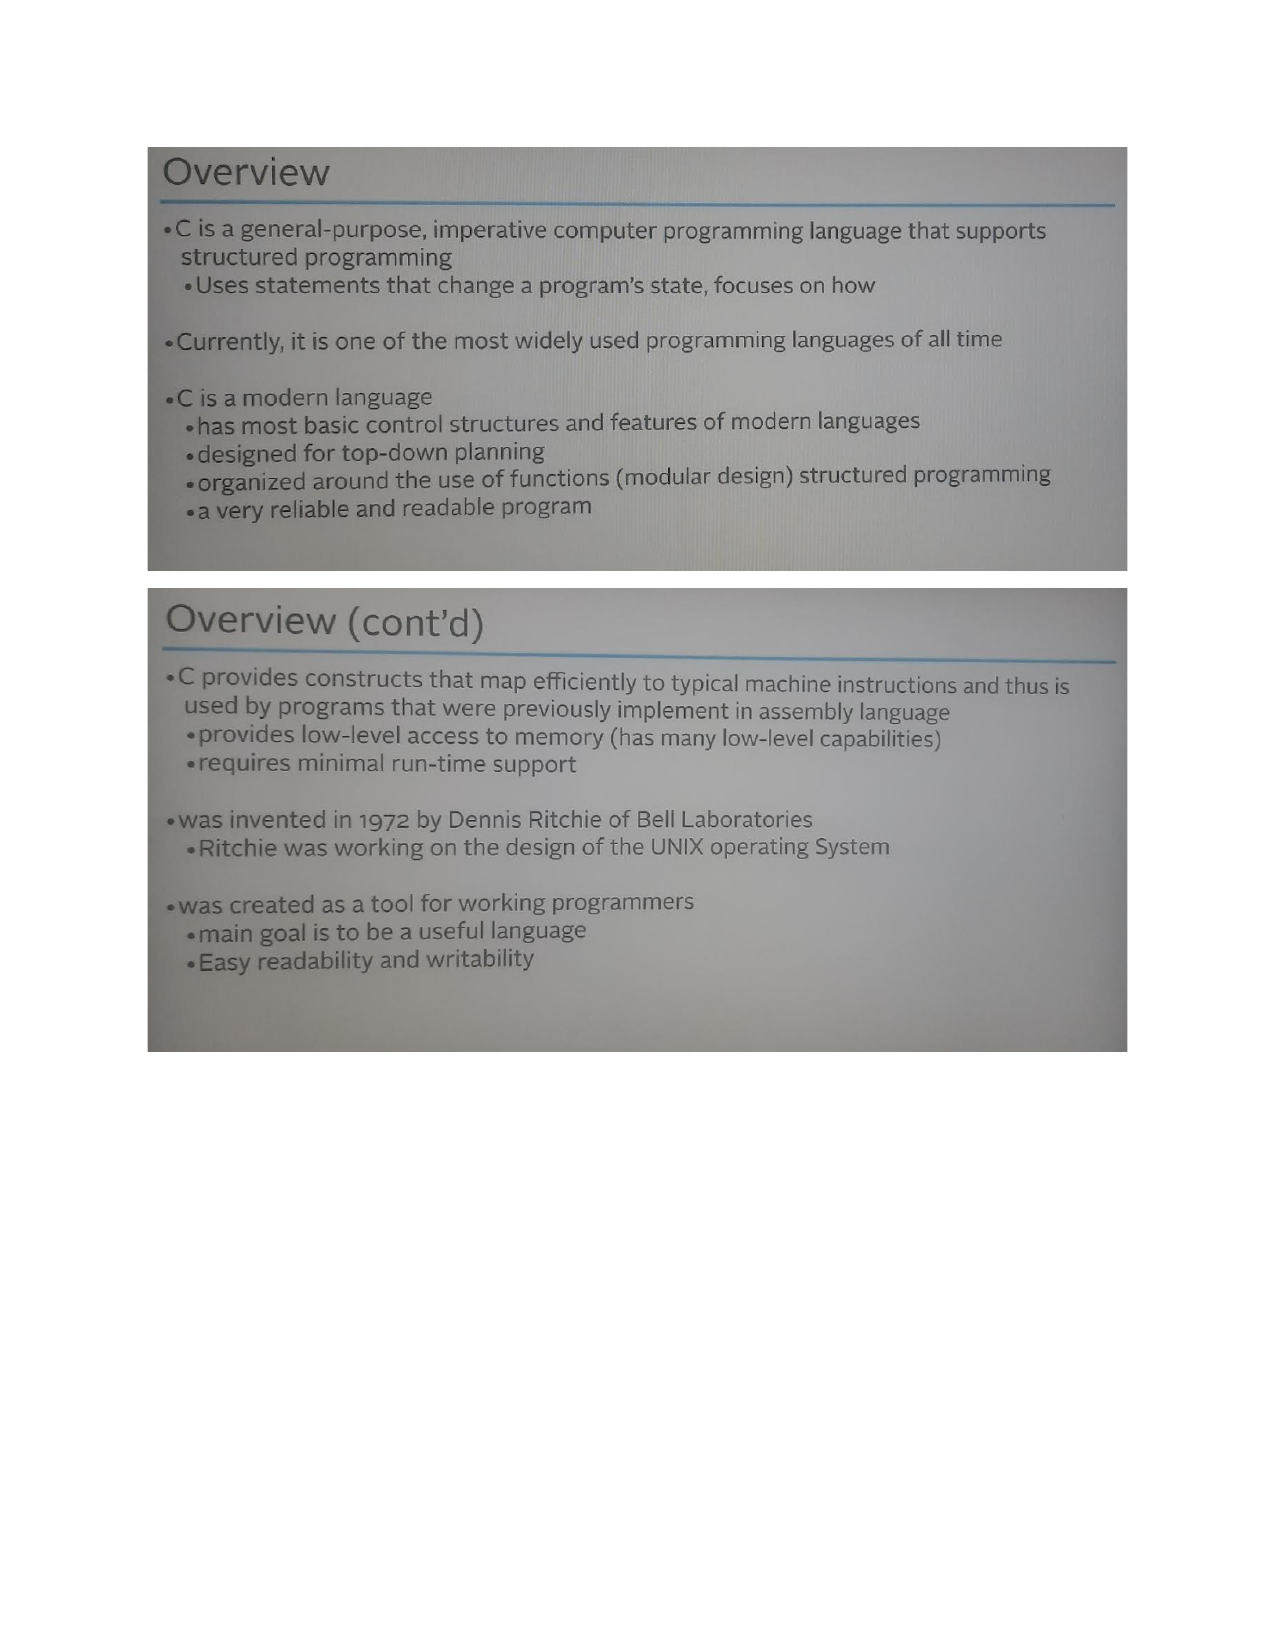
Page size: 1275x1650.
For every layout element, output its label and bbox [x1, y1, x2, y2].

picture [147, 147, 1128, 571]
picture [147, 588, 1128, 1052]
